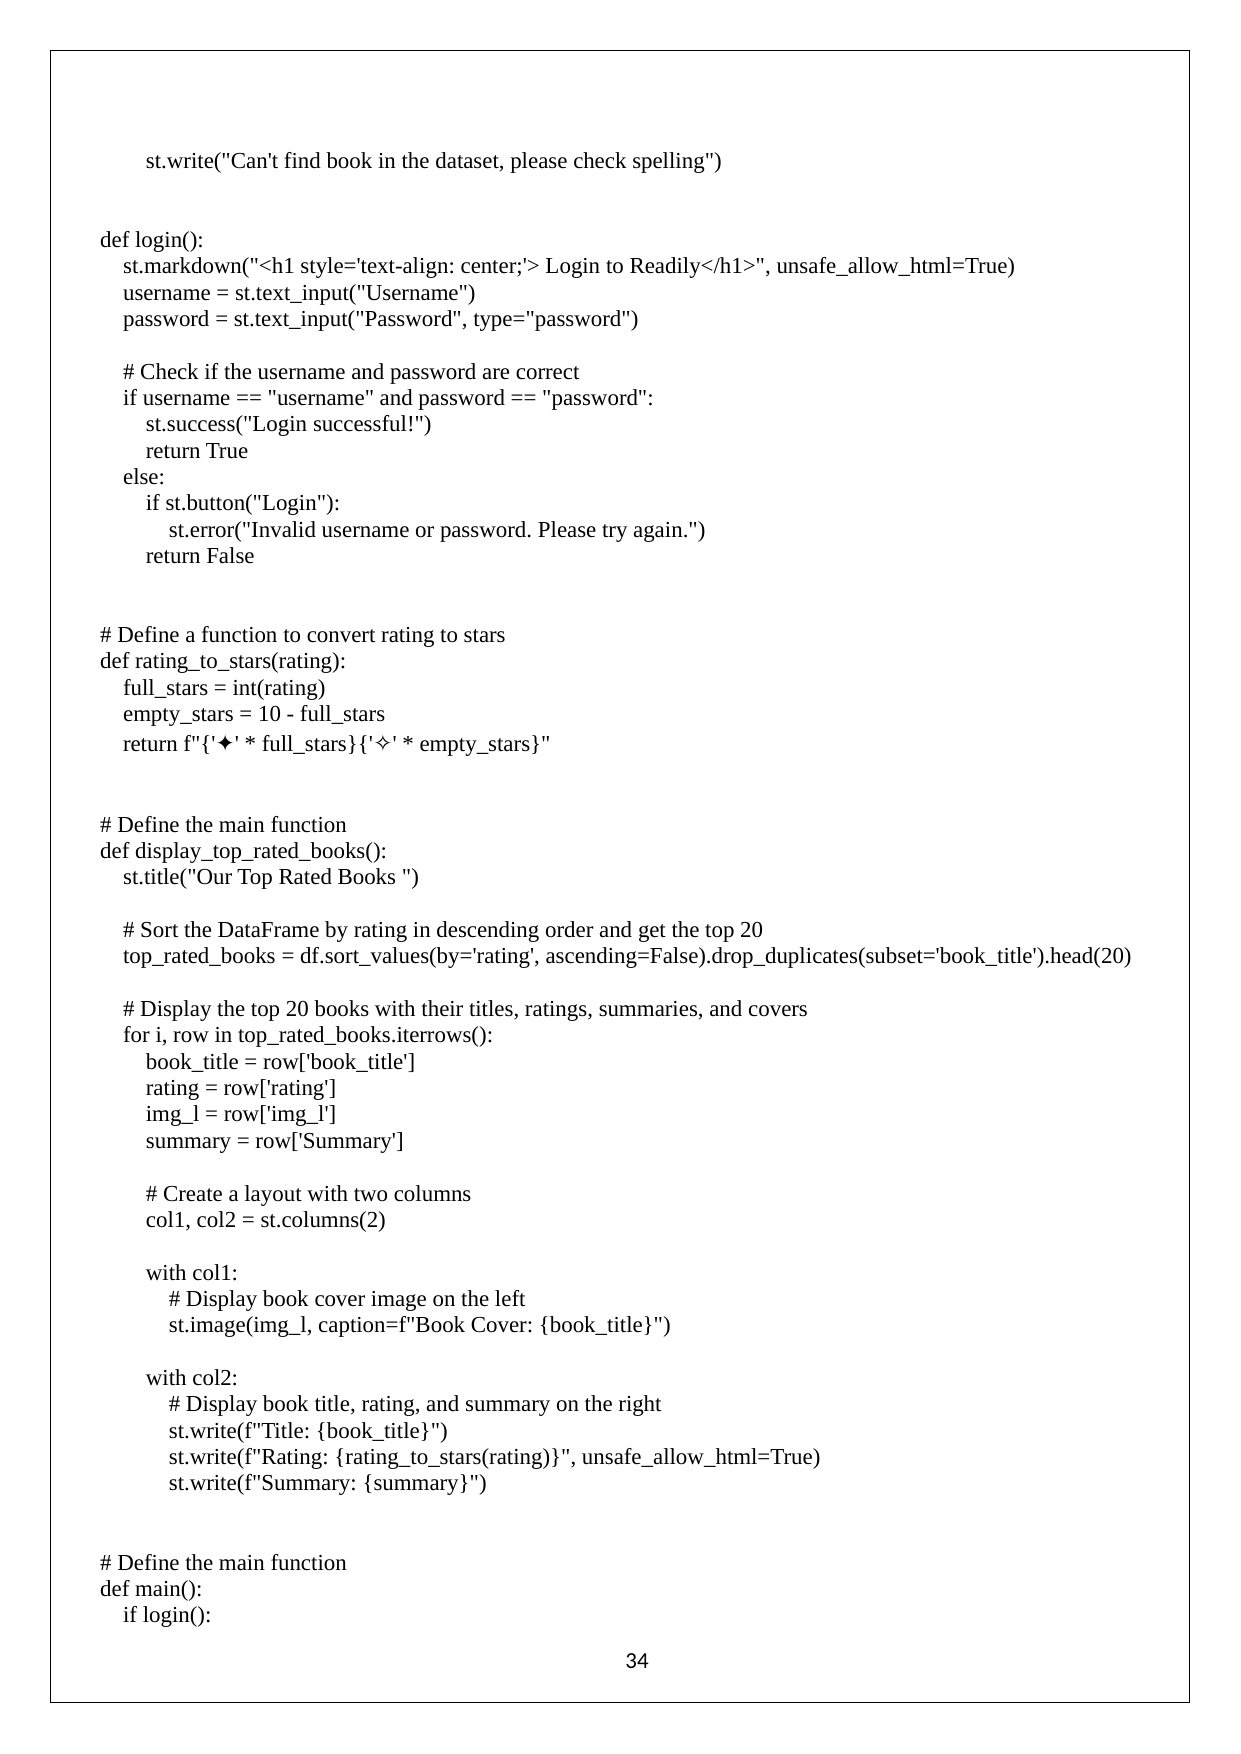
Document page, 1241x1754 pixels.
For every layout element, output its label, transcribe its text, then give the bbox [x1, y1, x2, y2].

text # Define the main function [100, 1548, 1173, 1575]
text def rating_to_stars(rating): [100, 648, 1173, 674]
text # Display book cover image on the left [100, 1285, 1173, 1311]
text st.error("Invalid username or password. Please try again.") [100, 516, 1173, 542]
text else: [100, 463, 1173, 489]
text st.success("Login successful!") [100, 410, 1173, 437]
text with col1: [100, 1259, 1173, 1285]
text summary = row['Summary'] [100, 1127, 1173, 1153]
text st.image(img_l, caption=f"Book Cover: {book_title}") [100, 1311, 1173, 1338]
text username = st.text_input("Username") [100, 279, 1173, 305]
text st.write(f"Title: {book_title}") [100, 1417, 1173, 1443]
text full_stars = int(rating) [100, 674, 1173, 700]
text if login(): [100, 1601, 1173, 1628]
text def login(): [100, 226, 1173, 252]
text st.title("Our Top Rated Books ") [100, 863, 1173, 890]
text if username == "username" and password == "password": [100, 384, 1173, 410]
text # Create a layout with two columns [100, 1179, 1173, 1206]
text # Sort the DataFrame by rating in descending order and get the top 20 [100, 916, 1173, 942]
text password = st.text_input("Password", type="password") [100, 305, 1173, 331]
text book_title = row['book_title'] [100, 1048, 1173, 1074]
text # Display the top 20 books with their titles, ratings, summaries, and covers [100, 995, 1173, 1021]
text # Display book title, rating, and summary on the right [100, 1390, 1173, 1417]
text # Check if the username and password are correct [100, 358, 1173, 384]
text for i, row in top_rated_books.iterrows(): [100, 1021, 1173, 1048]
text empty_stars = 10 - full_stars [100, 700, 1173, 727]
text return True [100, 437, 1173, 463]
text rating = row['rating'] [100, 1074, 1173, 1101]
text st.write("Can't find book in the dataset, please check spelling") [100, 147, 1173, 173]
text st.markdown("<h1 style='text-align: center;'> Login to Readily</h1>", unsafe_allow_html=True) [100, 252, 1173, 279]
text if st.button("Login"): [100, 489, 1173, 516]
text return f"{'✦' * full_stars}{'✧' * empty_stars}" [100, 727, 1173, 758]
text img_l = row['img_l'] [100, 1101, 1173, 1127]
text st.write(f"Summary: {summary}") [100, 1469, 1173, 1496]
text # Define a function to convert rating to stars [100, 621, 1173, 648]
text with col2: [100, 1364, 1173, 1390]
text # Define the main function [100, 811, 1173, 837]
text def display_top_rated_books(): [100, 837, 1173, 863]
text col1, col2 = st.columns(2) [100, 1206, 1173, 1232]
text return False [100, 542, 1173, 568]
text top_rated_books = df.sort_values(by='rating', ascending=False).drop_duplicates(subset='book_title').head(20) [100, 942, 1173, 969]
text def main(): [100, 1575, 1173, 1601]
text st.write(f"Rating: {rating_to_stars(rating)}", unsafe_allow_html=True) [100, 1443, 1173, 1469]
